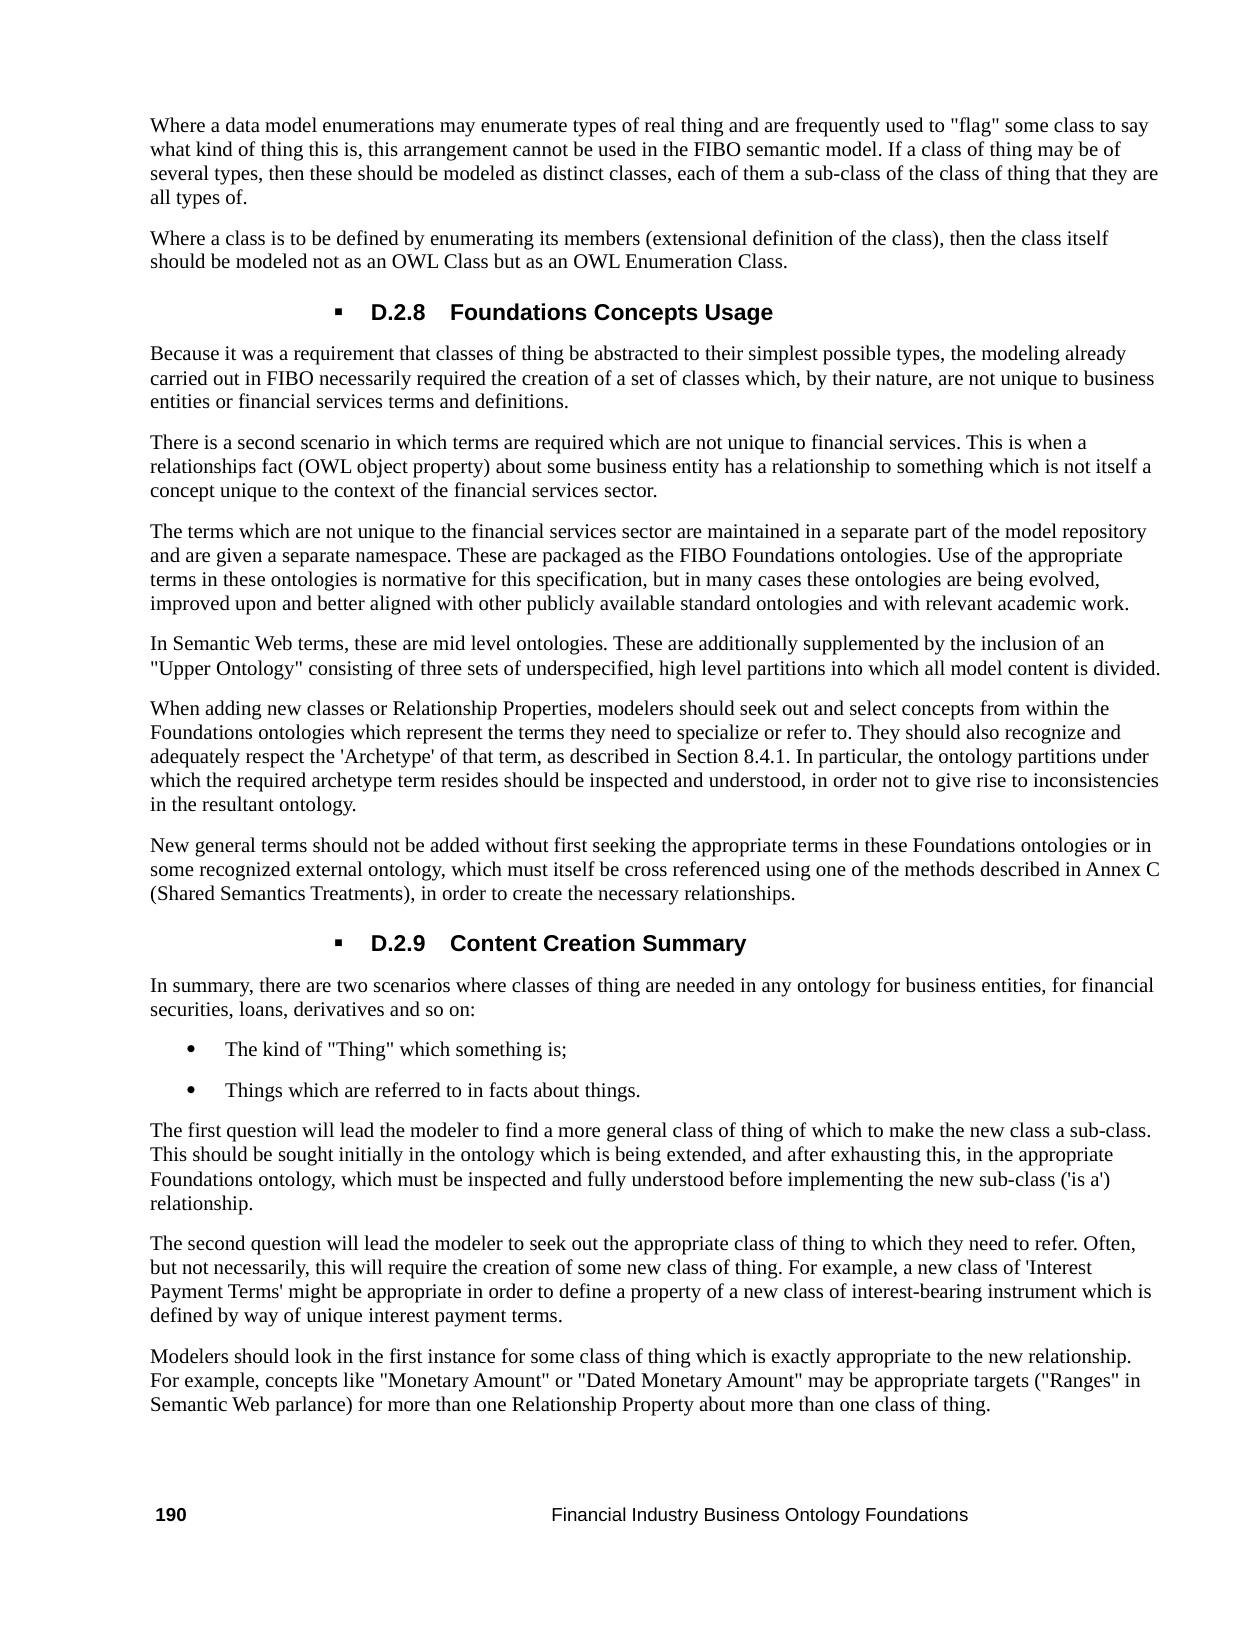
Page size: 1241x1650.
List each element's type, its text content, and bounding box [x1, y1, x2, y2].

text The terms which are not unique to the financial services sector are maintained in a separate part of the model repository and are given a separate namespace. These are packaged as the FIBO Foundations ontologies. Use of the appropriate terms in these ontologies is normative for this specification, but in many cases these ontologies are being evolved, improved upon and better aligned with other publicly available standard ontologies and with relevant academic work. [150, 519, 1165, 615]
list The kind of "Thing" which something is; [187, 1037, 1165, 1061]
text Where a class is to be defined by enumerating its members (extensional definition of the class), then the class itself should be modeled not as an OWL Class but as an OWL Enumeration Class. [150, 225, 1165, 273]
text Because it was a requirement that classes of thing be abstracted to their simplest possible types, the modeling already carried out in FIBO necessarily required the creation of a set of classes which, by their nature, are not unique to business entities or financial services terms and definitions. [150, 341, 1165, 413]
text When adding new classes or Relationship Properties, modelers should seek out and select concepts from within the Foundations ontologies which represent the terms they need to specialize or refer to. They should also recognize and adequately respect the 'Archetype' of that term, as described in Section 8.4.1. In particular, the ontology partitions under which the required archetype term resides should be inspected and understood, in order not to give rise to inconsistencies in the resultant ontology. [150, 696, 1165, 816]
text The second question will lead the modeler to seek out the appropriate class of thing to which they need to refer. Often, but not necessarily, this will require the creation of some new class of thing. For example, a new class of 'Interest Payment Terms' might be appropriate in order to define a property of a new class of interest-bearing instrument which is defined by way of unique interest payment terms. [150, 1231, 1165, 1327]
subtitle D.2.8 Foundations Concepts Usage [333, 298, 1165, 325]
list Things which are referred to in facts about things. [187, 1078, 1165, 1102]
text There is a second scenario in which terms are required which are not unique to financial services. This is when a relationships fact (OWL object property) about some business entity has a relationship to something which is not itself a concept unique to the context of the financial services sector. [150, 430, 1165, 502]
text Where a data model enumerations may enumerate types of real thing and are frequently used to "flag" some class to say what kind of thing this is, this arrangement cannot be used in the FIBO semantic model. If a class of thing may be of several types, then these should be modeled as distinct classes, each of them a sub-class of the class of thing that they are all types of. [150, 112, 1165, 209]
text New general terms should not be added without first seeking the appropriate terms in these Foundations ontologies or in some recognized external ontology, which must itself be cross referenced using one of the methods described in Annex C (Shared Semantics Treatments), in order to create the necessary relationships. [150, 833, 1165, 905]
text In summary, there are two scenarios where classes of thing are needed in any ontology for business entities, for financial securities, loans, derivatives and so on: [150, 973, 1165, 1021]
subtitle D.2.9 Content Creation Summary [333, 930, 1165, 956]
text Modelers should look in the first instance for some class of thing which is exactly appropriate to the new relationship. For example, concepts like "Monetary Amount" or "Dated Monetary Amount" may be appropriate targets ("Ranges" in Semantic Web parlance) for more than one Relationship Property about more than one class of thing. [150, 1344, 1165, 1416]
text The first question will lead the modeler to find a more general class of thing of which to make the new class a sub-class. This should be sought initially in the ontology which is being extended, and after exhausting this, in the appropriate Foundations ontology, which must be inspected and fully understood before implementing the new sub-class ('is a') relationship. [150, 1118, 1165, 1214]
text In Semantic Web terms, these are mid level ontologies. These are additionally supplemented by the inclusion of an "Upper Ontology" consisting of three sets of underspecified, high level partitions into which all model content is divided. [150, 631, 1165, 679]
